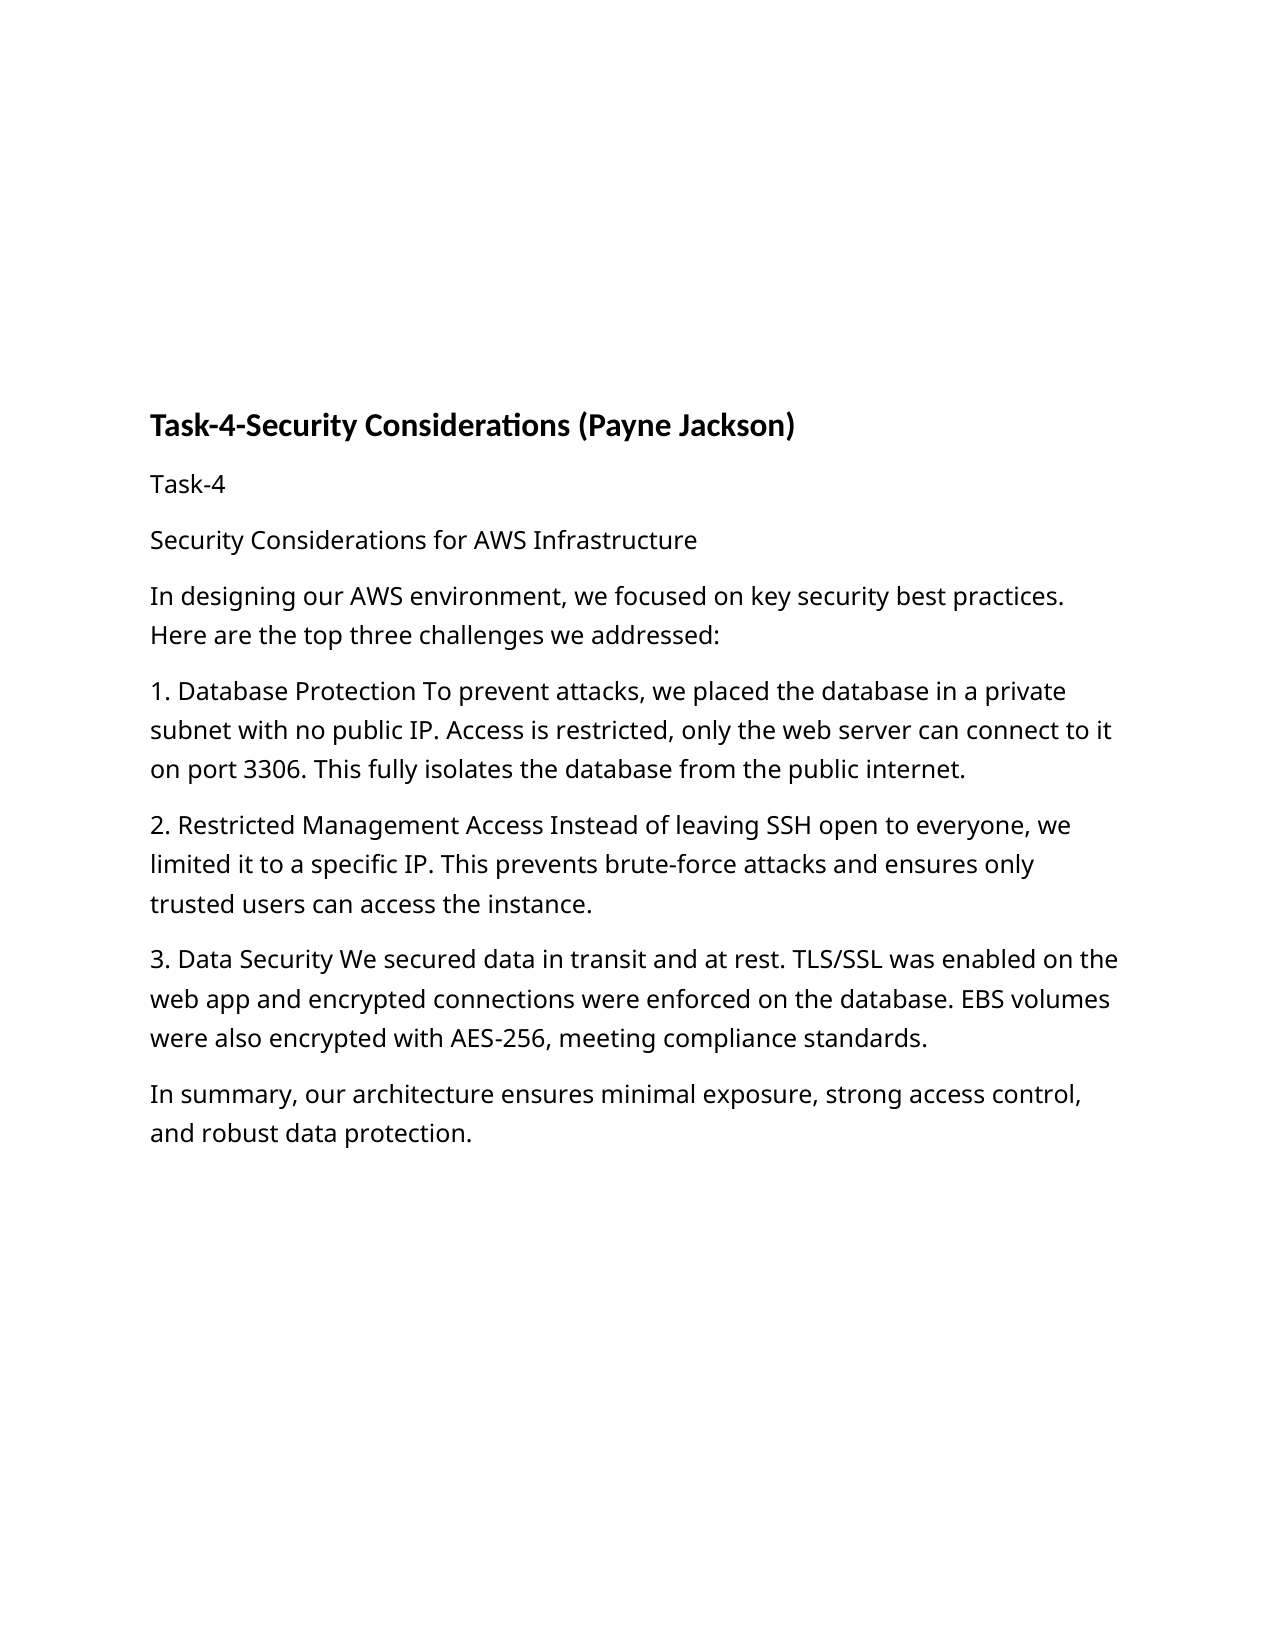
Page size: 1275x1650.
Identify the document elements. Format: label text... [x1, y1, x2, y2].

text Security Considerations for AWS Infrastructure [150, 523, 1125, 557]
text 3. Data Security We secured data in transit and at rest. TLS/SSL was enabled on the web app and encrypted connections were enforced on the database. EBS volumes were also encrypted with AES-256, meeting compliance standards. [150, 942, 1125, 1054]
text In summary, our architecture ensures minimal exposure, strong access control, and robust data protection. [150, 1076, 1125, 1149]
text 2. Restricted Management Access Instead of leaving SSH open to everyone, we limited it to a specific IP. This prevents brute-force attacks and ensures only trusted users can access the instance. [150, 808, 1125, 920]
text Task-4-Security Considerations (Payne Jackson) [150, 404, 1125, 444]
text Task-4 [150, 467, 1125, 501]
text 1. Database Protection To prevent attacks, we placed the database in a private subnet with no public IP. Access is restricted, only the web server can connect to it on port 3306. This fully isolates the database from the public internet. [150, 674, 1125, 786]
text In designing our AWS environment, we focused on key security best practices. Here are the top three challenges we addressed: [150, 579, 1125, 652]
